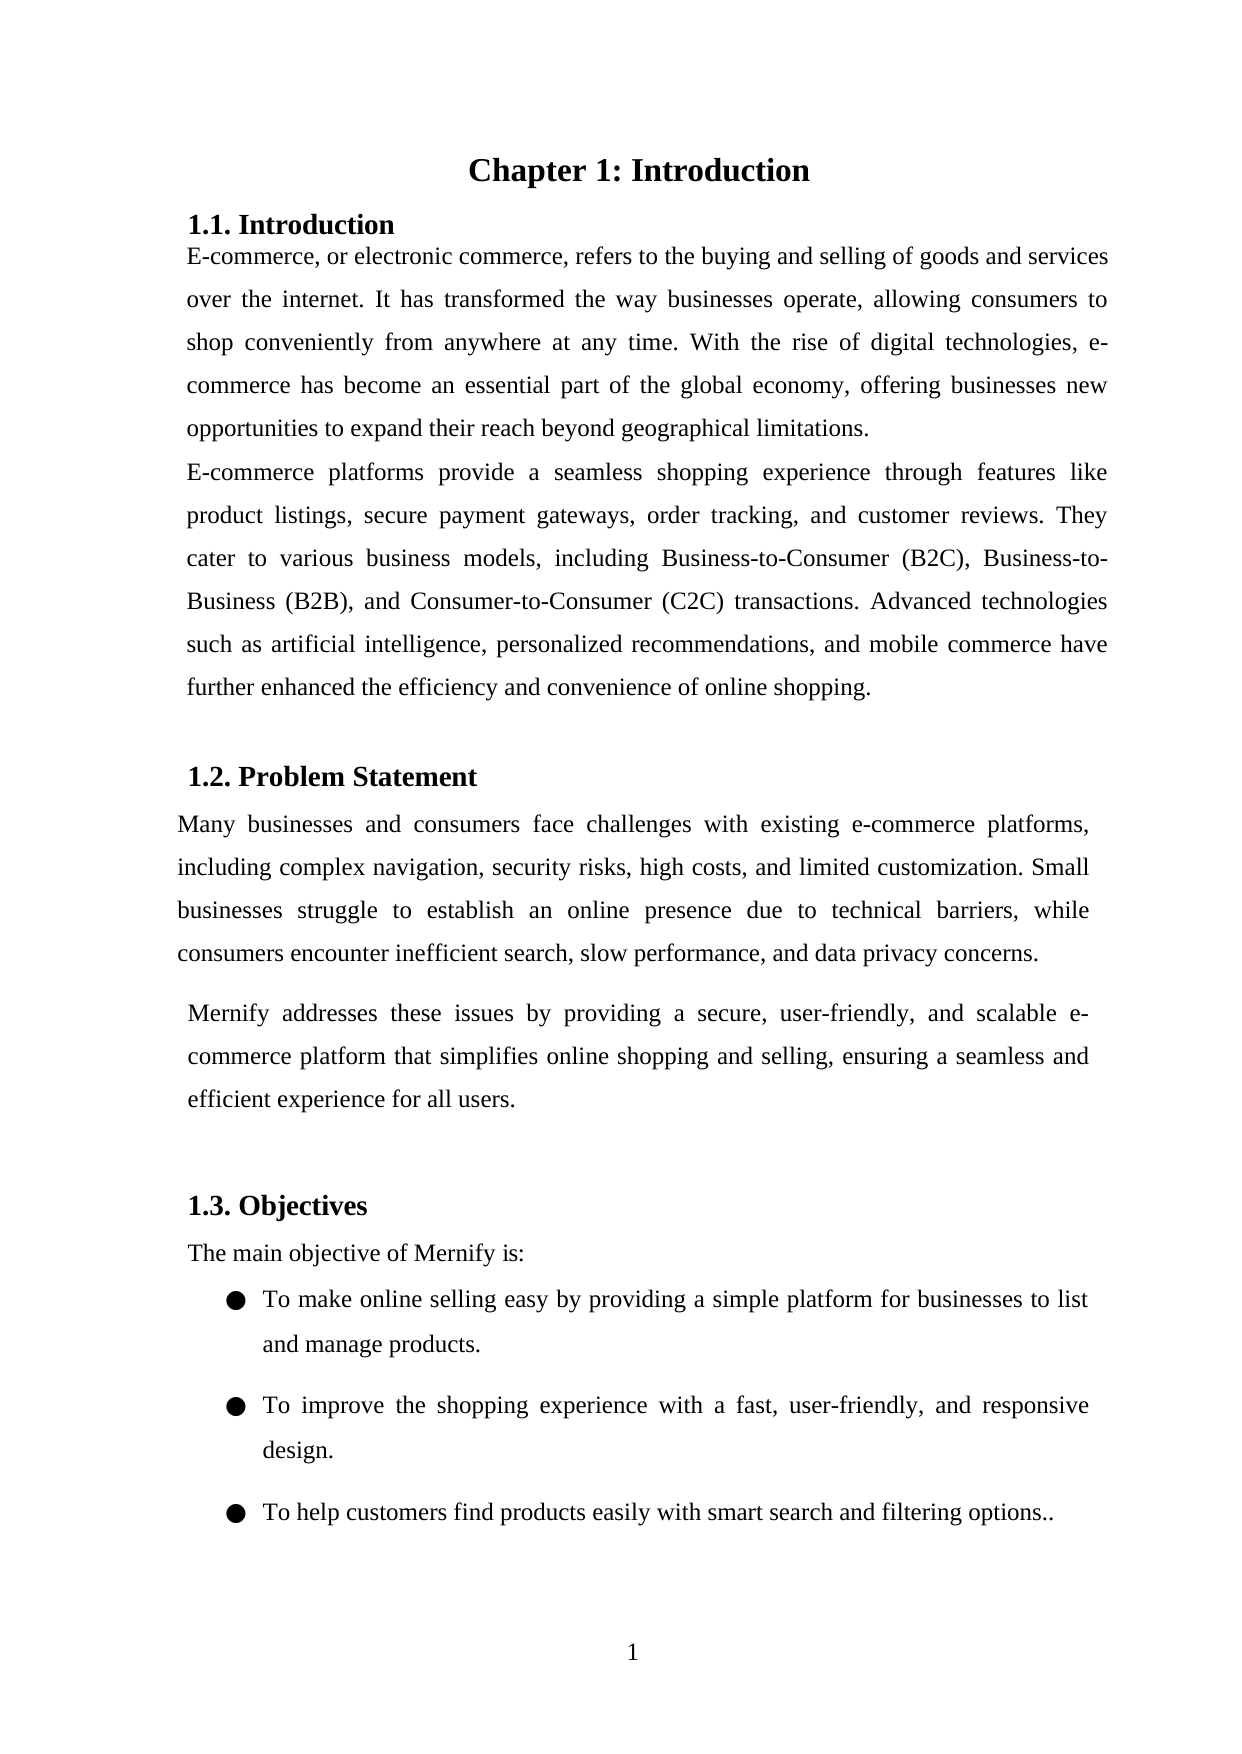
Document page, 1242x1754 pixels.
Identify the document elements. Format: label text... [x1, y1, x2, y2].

subtitle Objectives [187, 1188, 1109, 1221]
text Mernify addresses these issues by providing a secure, user-friendly, and scalable e-commerce platform that simplifies online shopping and selling, ensuring a seamless and efficient experience for all users. [187, 998, 1090, 1113]
subtitle Problem Statement [187, 759, 1109, 792]
subtitle Introduction [187, 207, 1109, 241]
subtitle Chapter 1: Introduction [328, 150, 950, 188]
list To improve the shopping experience with a fast, user-friendly, and responsive design. [225, 1387, 1090, 1464]
text E-commerce, or electronic commerce, refers to the buying and selling of goods and services over the internet. It has transformed the way businesses operate, allowing consumers to shop conveniently from anywhere at any time. With the rise of digital technologies, e-commerce has become an essential part of the global economy, offering businesses new opportunities to expand their reach beyond geographical limitations. [186, 241, 1109, 442]
list To help customers find products easily with smart search and filtering options.. [225, 1493, 1090, 1527]
list To make online selling easy by providing a simple platform for businesses to list and manage products. [225, 1281, 1090, 1358]
text Many businesses and consumers face challenges with existing e-commerce platforms, including complex navigation, security risks, high costs, and limited customization. Small businesses struggle to establish an online presence due to technical barriers, while consumers encounter inefficient search, slow performance, and data privacy concerns. [177, 809, 1090, 967]
text E-commerce platforms provide a seamless shopping experience through features like product listings, secure payment gateways, order tracking, and customer reviews. They cater to various business models, including Business-to-Consumer (B2C), Business-to-Business (B2B), and Consumer-to-Consumer (C2C) transactions. Advanced technologies such as artificial intelligence, personalized recommendations, and mobile commerce have further enhanced the efficiency and convenience of online shopping. [186, 457, 1109, 701]
text The main objective of Mernify is: [187, 1238, 1109, 1267]
